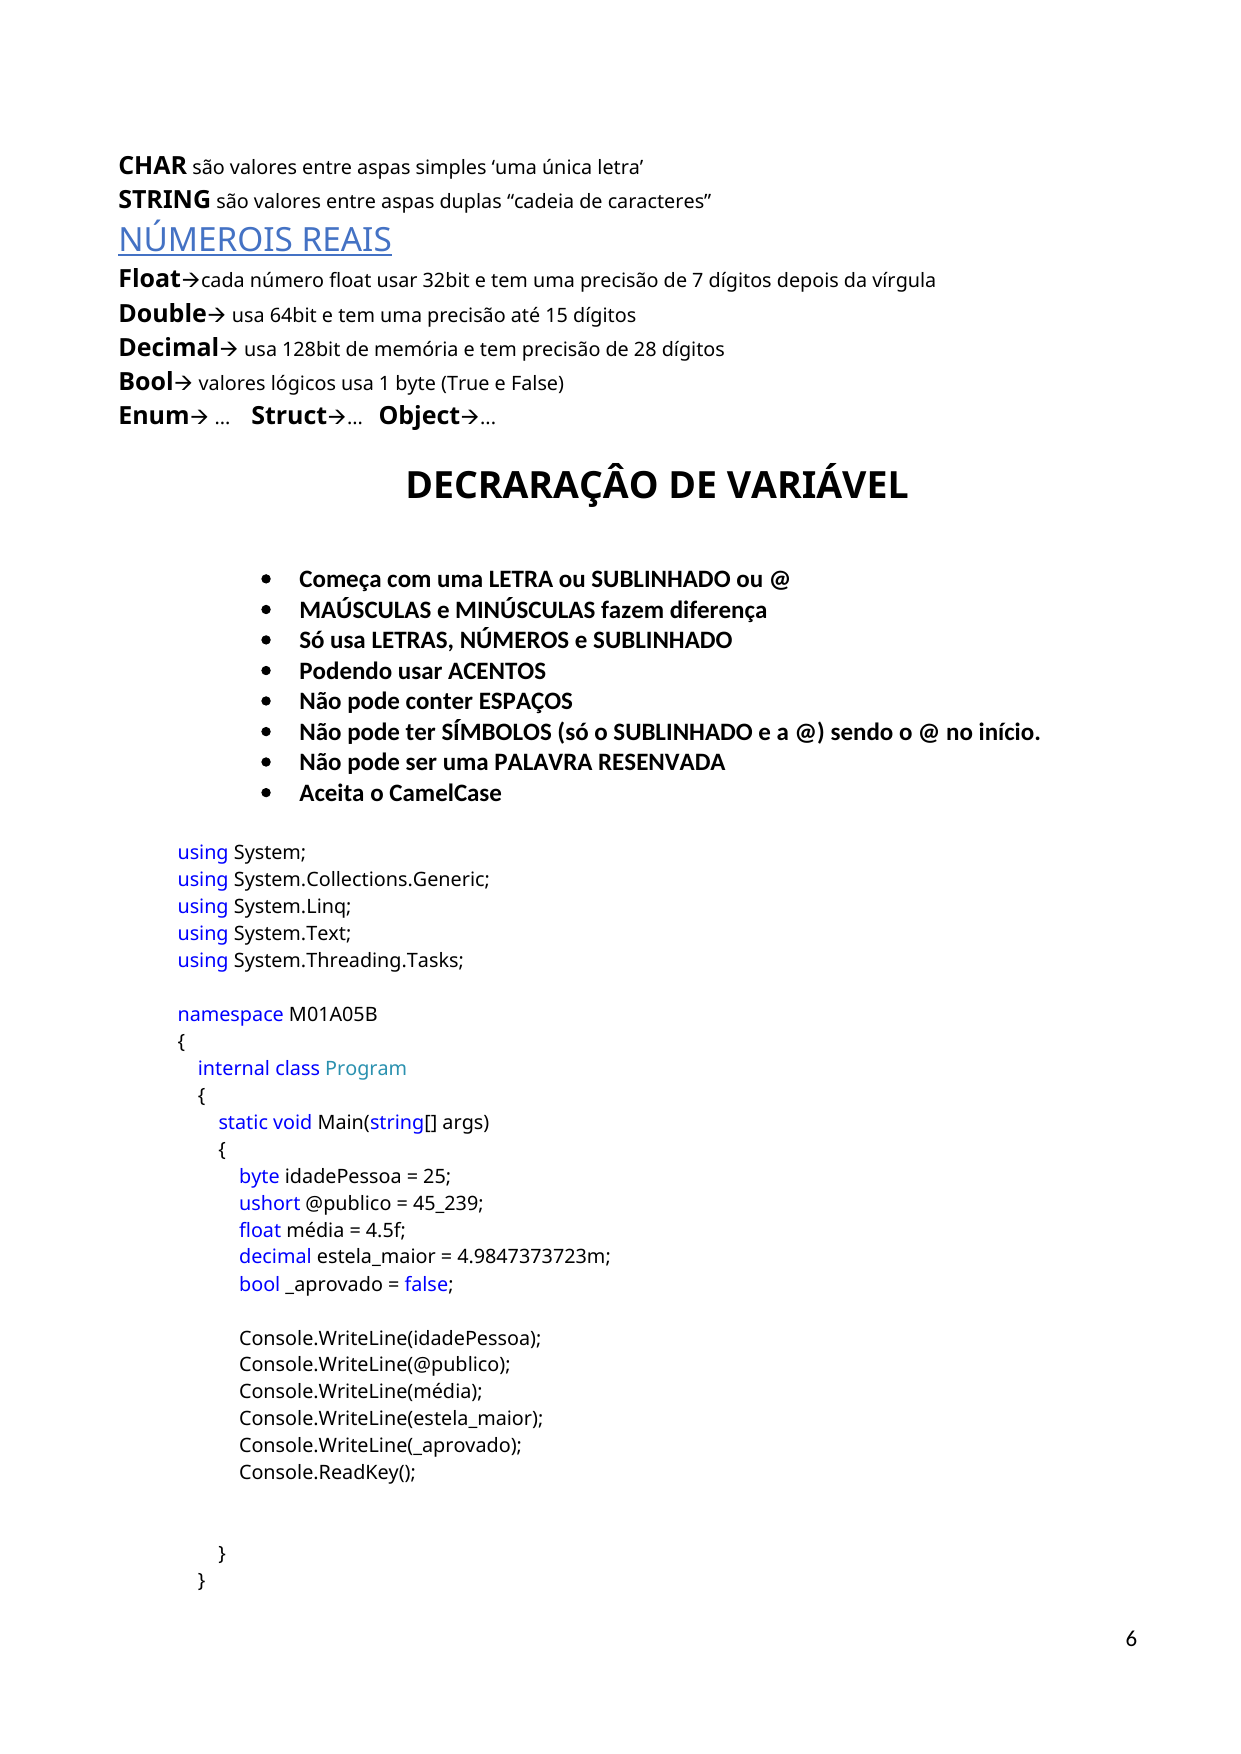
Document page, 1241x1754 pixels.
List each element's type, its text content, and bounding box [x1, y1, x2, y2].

text Console.WriteLine(@publico); [177, 1351, 1137, 1378]
text ushort @publico = 45_239; [177, 1189, 1137, 1216]
text Double usa 64bit e tem uma precisão até 15 dígitos [118, 295, 1137, 329]
text DECRARAÇÂO DE VARIÁVEL [177, 458, 1137, 509]
text static void Main(string[] args) [177, 1108, 1137, 1135]
list Começa com uma LETRA ou SUBLINHADO ou @ [262, 563, 1137, 594]
text using System; [177, 838, 1137, 865]
list Aceita o CamelCase [262, 777, 1137, 808]
text decimal estela_maior = 4.9847373723m; [177, 1243, 1137, 1270]
text Console.WriteLine(média); [177, 1378, 1137, 1405]
text internal class Program [177, 1054, 1137, 1081]
text CHAR são valores entre aspas simples ‘uma única letra’ [118, 148, 1211, 182]
list Não pode ter SÍMBOLOS (só o SUBLINHADO e a @) sendo o @ no início. [262, 716, 1137, 747]
text NÚMEROIS REAIS [118, 216, 1137, 261]
text Bool valores lógicos usa 1 byte (True e False) [118, 363, 1137, 397]
text using System.Collections.Generic; [177, 865, 1137, 892]
text Decimal usa 128bit de memória e tem precisão de 28 dígitos [118, 329, 1137, 363]
text } [177, 1567, 1137, 1593]
text float média = 4.5f; [177, 1216, 1137, 1243]
text Enum ... Struct... Object... [118, 397, 1137, 431]
list Não pode ser uma PALAVRA RESENVADA [262, 747, 1137, 777]
text using System.Text; [177, 919, 1137, 946]
text using System.Threading.Tasks; [177, 946, 1137, 973]
text Console.WriteLine(_aprovado); [177, 1432, 1137, 1459]
list MAÚSCULAS e MINÚSCULAS fazem diferença [262, 594, 1137, 624]
text bool _aprovado = false; [177, 1270, 1137, 1297]
text Console.ReadKey(); [177, 1459, 1137, 1486]
text STRING são valores entre aspas duplas “cadeia de caracteres” [118, 182, 1137, 216]
text { [177, 1081, 1137, 1108]
text using System.Linq; [177, 892, 1137, 919]
list Não pode conter ESPAÇOS [262, 686, 1137, 716]
text Console.WriteLine(idadePessoa); [177, 1324, 1137, 1351]
text Console.WriteLine(estela_maior); [177, 1405, 1137, 1432]
text namespace M01A05B [177, 1000, 1137, 1027]
text Floatcada número float usar 32bit e tem uma precisão de 7 dígitos depois da vírgula [118, 261, 1240, 295]
list Só usa LETRAS, NÚMEROS e SUBLINHADO [262, 624, 1137, 655]
list Podendo usar ACENTOS [262, 655, 1137, 686]
text { [177, 1027, 1137, 1054]
text } [177, 1539, 1137, 1567]
text { [177, 1135, 1137, 1162]
text byte idadePessoa = 25; [177, 1162, 1137, 1189]
